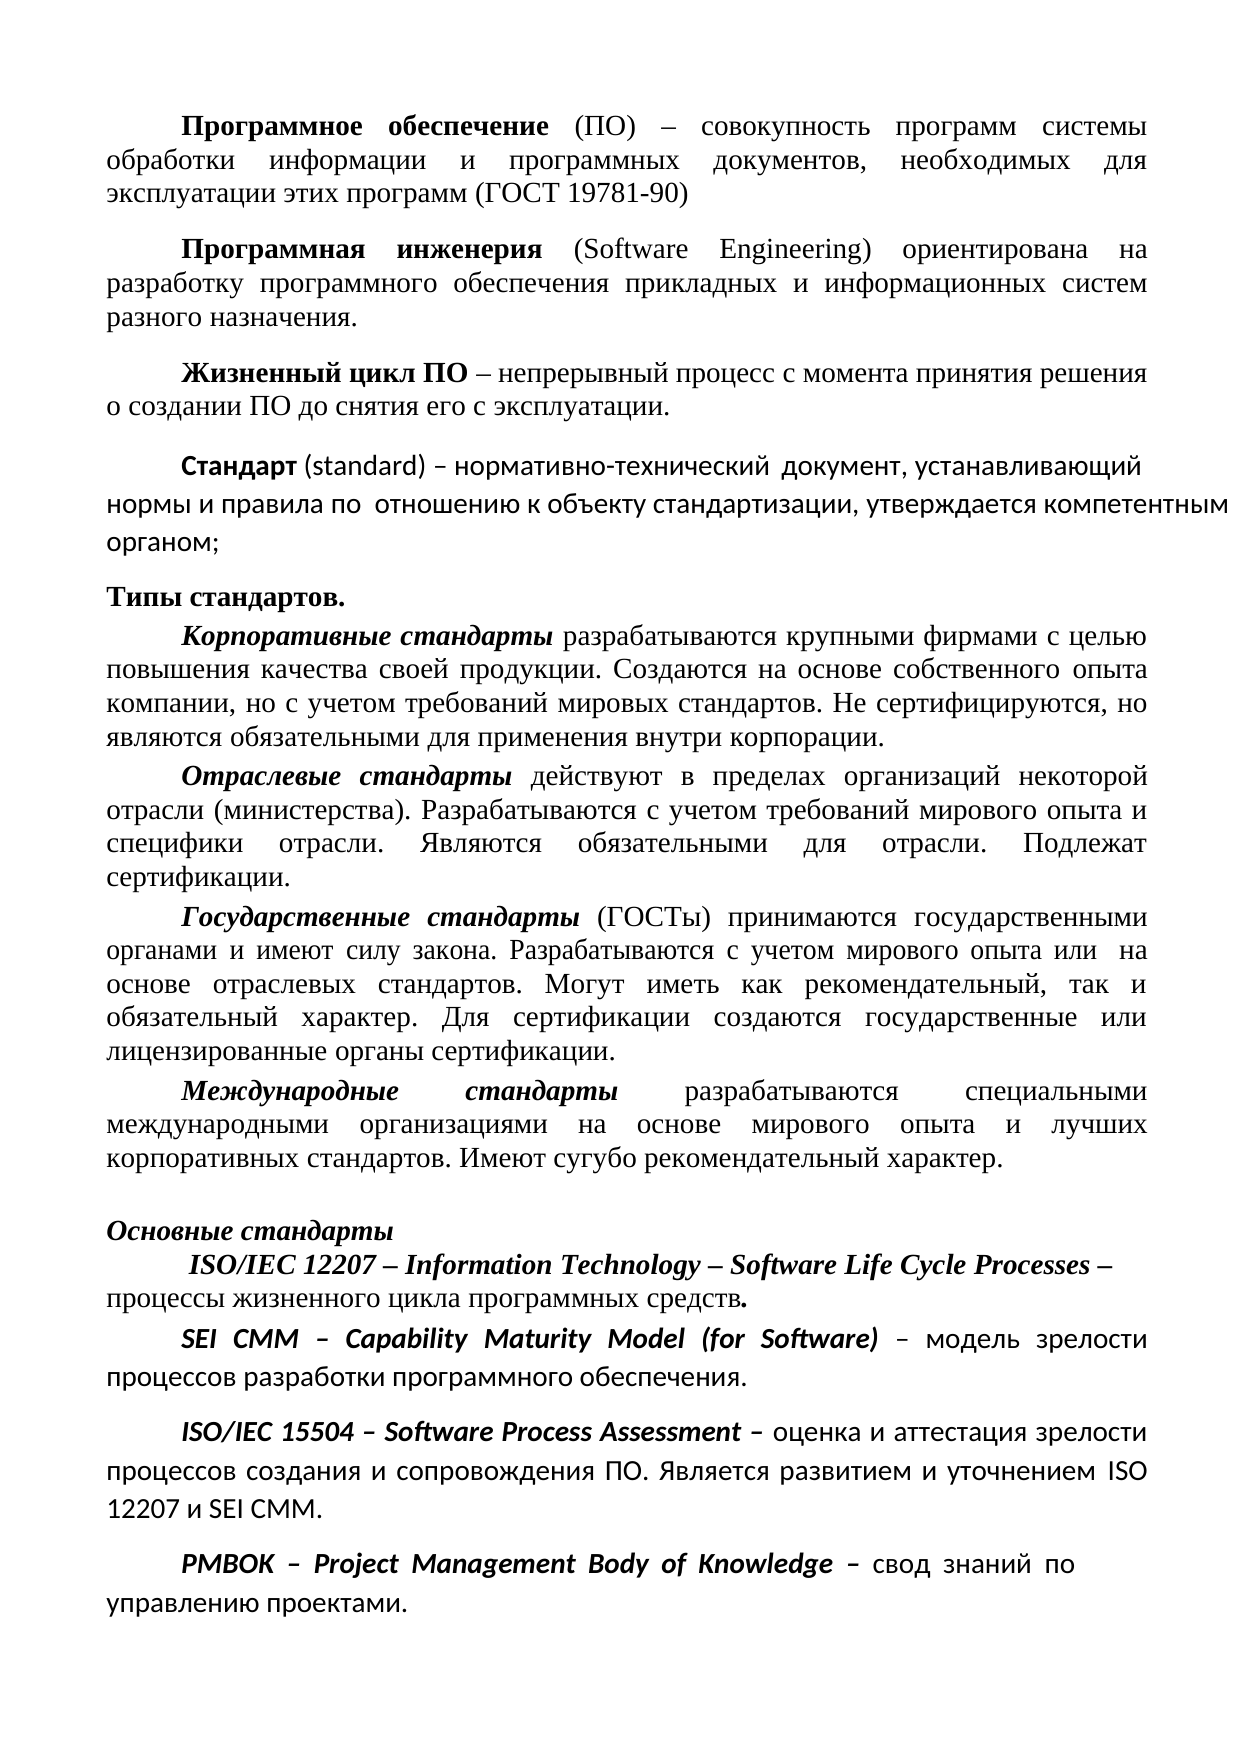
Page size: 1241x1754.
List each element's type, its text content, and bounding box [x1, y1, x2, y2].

text Типы стандартов. [106, 579, 1147, 612]
text Жизненный цикл ПО – непрерывный процесс с момента принятия решения о создании ПО до снятия его с эксплуатации. [106, 355, 1147, 422]
text Стандарт (standard) – нормативно-технический документ, устанавливающий нормы и правила по отношению к объекту стандартизации, утверждается компетентным органом; [106, 447, 1234, 559]
text ISO/IEC 12207 – Information Technology – Software Life Cycle Processes – [106, 1247, 1234, 1280]
text PMBOK – Project Management Body of Knowledge – свод знаний по управлению проектами. [106, 1545, 1147, 1619]
text Отраслевые стандарты действуют в пределах организаций некоторой отрасли (министерства). Разрабатываются с учетом требований мирового опыта и специфики отрасли. Являются обязательными для отрасли. Подлежат сертификации. [106, 758, 1148, 893]
text ISO/IEC 15504 – Software Process Assessment – оценка и аттестация зрелости процессов создания и сопровождения ПО. Является развитием и уточнением ISO 12207 и SEI CMM. [106, 1413, 1148, 1526]
text Основные стандарты [106, 1213, 1234, 1247]
text Программная инженерия (Software Engineering) ориентирована на разработку программного обеспечения прикладных и информационных систем разного назначения. [106, 232, 1147, 332]
text Государственные стандарты (ГОСТы) принимаются государственными органами и имеют силу закона. Разрабатываются с учетом мирового опыта или на основе отраслевых стандартов. Могут иметь как рекомендательный, так и обязательный характер. Для сертификации создаются государственные или лицензированные органы сертификации. [106, 899, 1148, 1067]
text Корпоративные стандарты разрабатываются крупными фирмами с целью повышения качества своей продукции. Создаются на основе собственного опыта компании, но с учетом требований мировых стандартов. Не сертифицируются, но являются обязательными для применения внутри корпорации. [106, 618, 1148, 752]
text Международные стандарты разрабатываются специальными международными организациями на основе мирового опыта и лучших корпоративных стандартов. Имеют сугубо рекомендательный характер. [106, 1073, 1148, 1173]
text SEI CMM – Capability Maturity Model (for Software) – модель зрелости процессов разработки программного обеспечения. [106, 1320, 1148, 1394]
text Программное обеспечение (ПО) – совокупность программ системы обработки информации и программных документов, необходимых для эксплуатации этих программ (ГОСТ 19781-90) [106, 108, 1147, 209]
text процессы жизненного цикла программных средств. [106, 1280, 1234, 1314]
